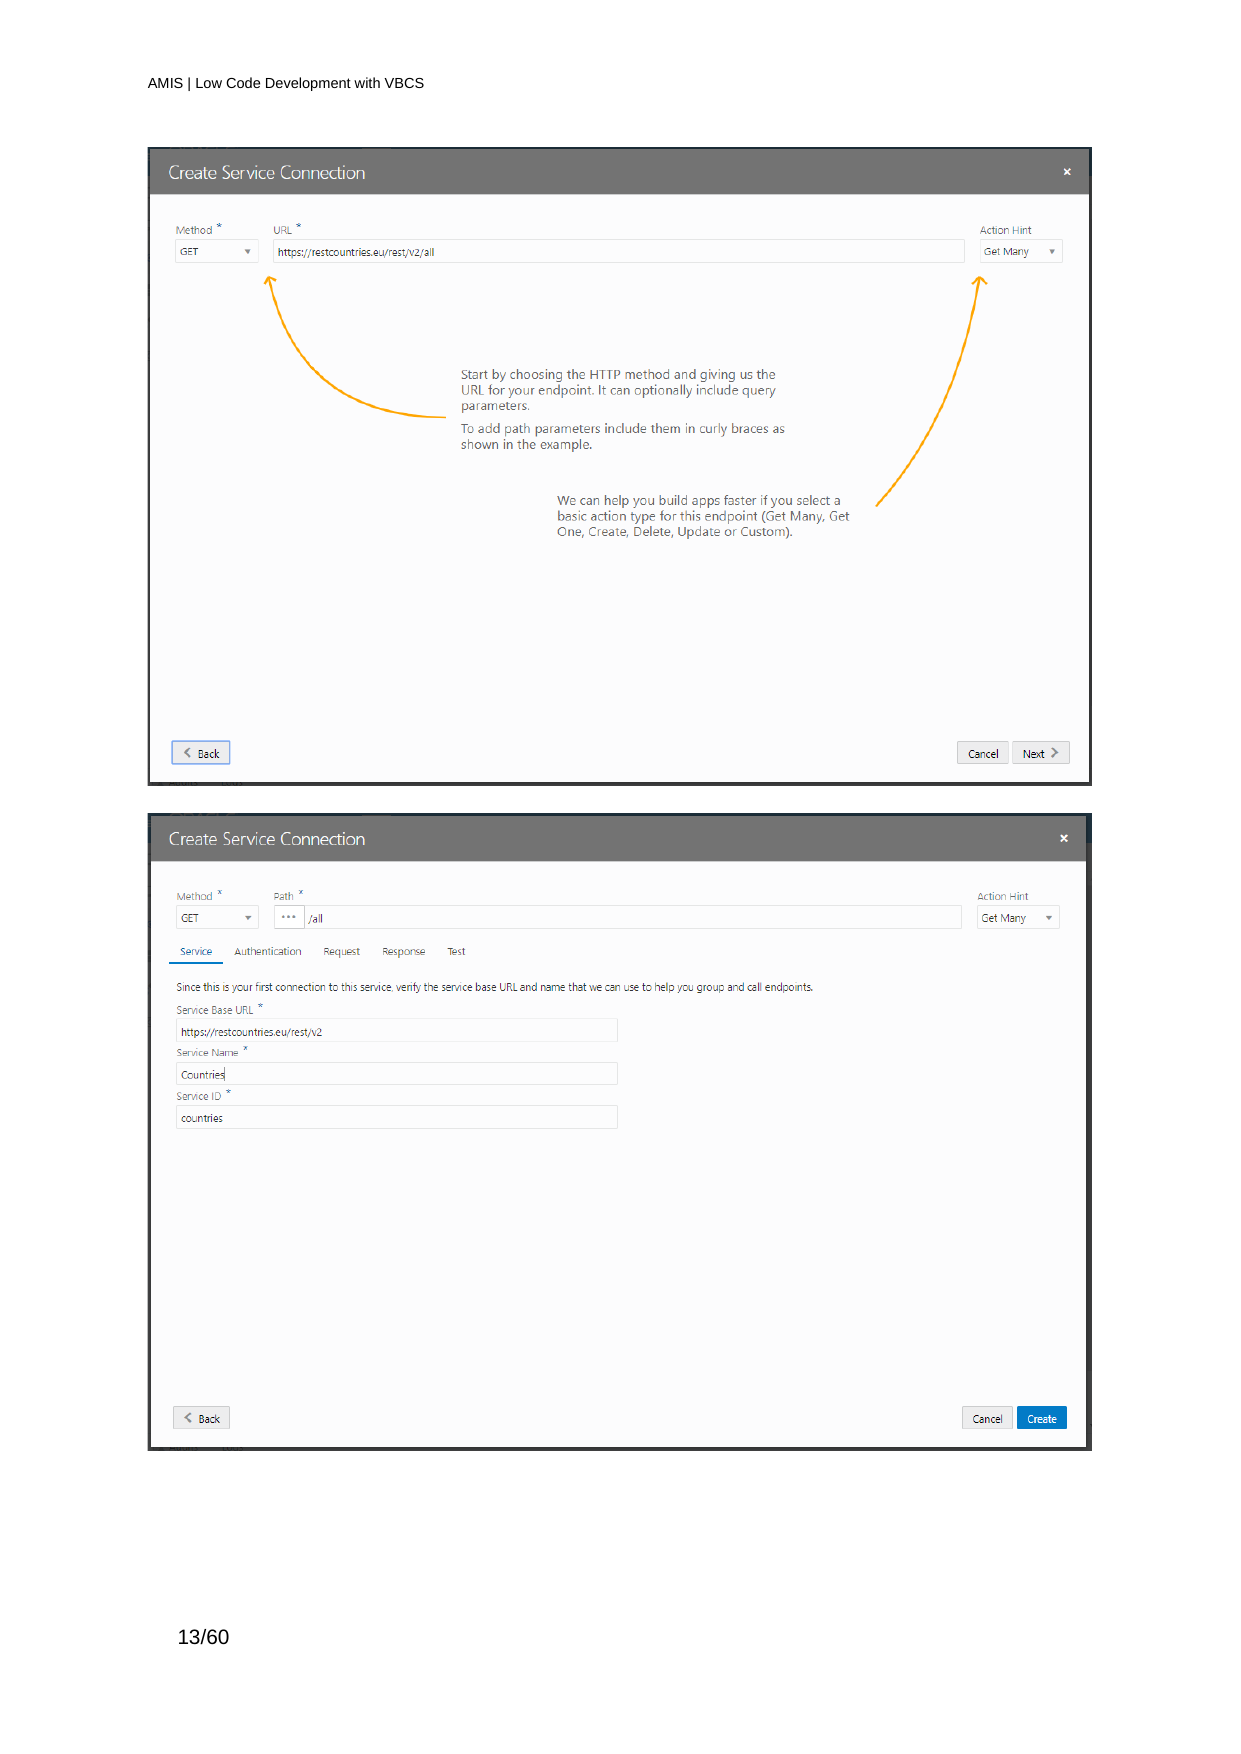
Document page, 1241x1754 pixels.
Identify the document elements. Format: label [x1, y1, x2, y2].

picture [147, 813, 1092, 1451]
picture [147, 147, 1092, 786]
